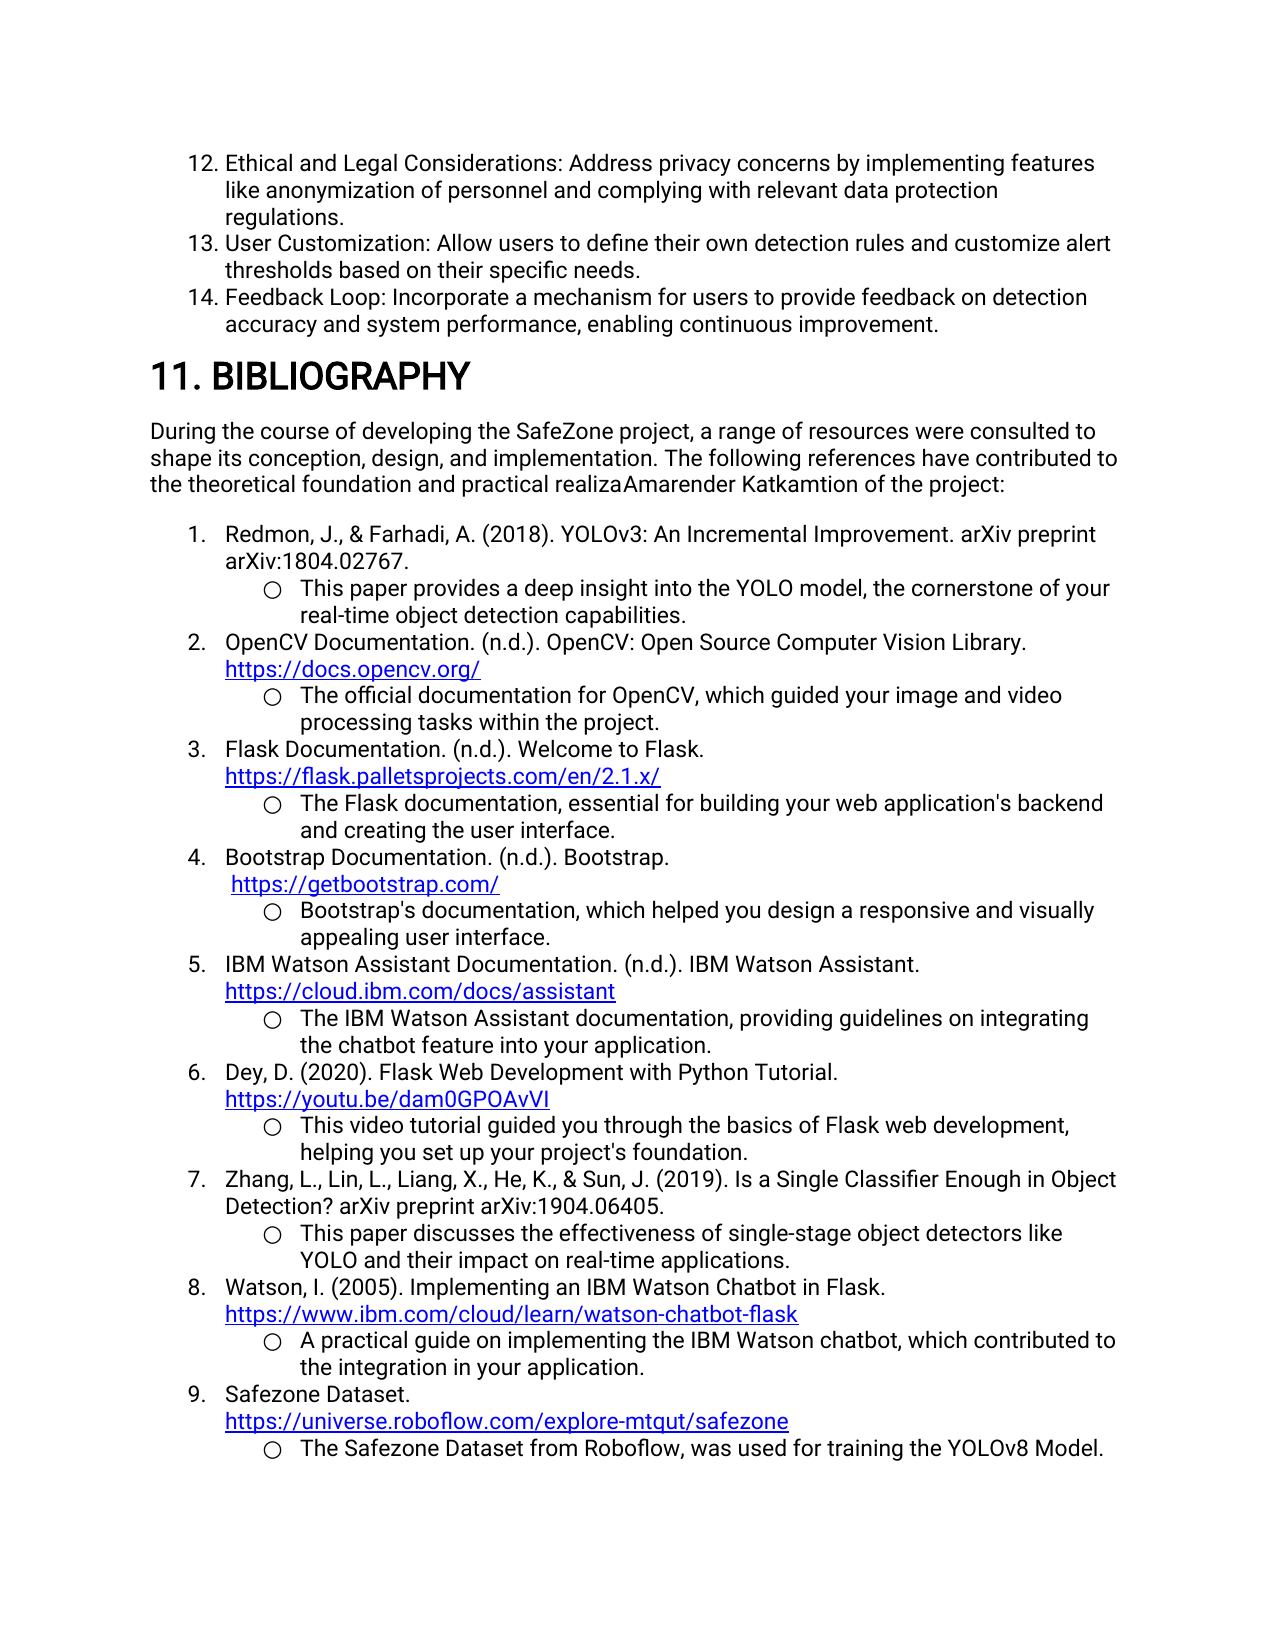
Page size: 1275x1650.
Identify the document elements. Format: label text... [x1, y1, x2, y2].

list This video tutorial guided you through the basics of Flask web development, helping you set up your project's foundation. [262, 1113, 1125, 1166]
text https://getbootstrap.com/ [150, 871, 1125, 898]
subtitle 11. BIBLIOGRAPHY [150, 365, 1125, 395]
list Bootstrap Documentation. (n.d.). Bootstrap. [187, 844, 1125, 871]
text https://universe.roboflow.com/explore-mtqut/safezone [150, 1408, 1125, 1435]
list This paper provides a deep insight into the YOLO model, the cornerstone of your real-time object detection capabilities. [262, 575, 1125, 629]
list Bootstrap's documentation, which helped you design a responsive and visually appealing user interface. [262, 898, 1125, 951]
list The Safezone Dataset from Roboflow, was used for training the YOLOv8 Model. [262, 1435, 1125, 1462]
list The official documentation for OpenCV, which guided your image and video processing tasks within the project. [262, 683, 1125, 736]
list IBM Watson Assistant Documentation. (n.d.). IBM Watson Assistant. https://cloud.ibm.com/docs/assistant [187, 951, 1125, 1005]
list Watson, I. (2005). Implementing an IBM Watson Chatbot in Flask. https://www.ibm.com/cloud/learn/watson-chatbot-flask [187, 1274, 1125, 1328]
list Flask Documentation. (n.d.). Welcome to Flask. https://flask.palletsprojects.com/en/2.1.x/ [187, 736, 1125, 790]
list The Flask documentation, essential for building your web application's backend and creating the user interface. [262, 790, 1125, 844]
list Dey, D. (2020). Flask Web Development with Python Tutorial. https://youtu.be/dam0GPOAvVI [187, 1059, 1125, 1113]
list This paper discusses the effectiveness of single-stage object detectors like YOLO and their impact on real-time applications. [262, 1220, 1125, 1274]
list Ethical and Legal Considerations: Address privacy concerns by implementing features like anonymization of personnel and complying with relevant data protection regulations. [187, 150, 1125, 231]
list Redmon, J., & Farhadi, A. (2018). YOLOv3: An Incremental Improvement. arXiv preprint arXiv:1804.02767. [187, 521, 1125, 575]
text During the course of developing the SafeZone project, a range of resources were consulted to shape its conception, design, and implementation. The following references have contributed to the theoretical foundation and practical realizaAmarender Katkamtion of the project: [150, 418, 1125, 498]
list The IBM Watson Assistant documentation, providing guidelines on integrating the chatbot feature into your application. [262, 1005, 1125, 1059]
list Safezone Dataset. [187, 1381, 1125, 1408]
list A practical guide on implementing the IBM Watson chatbot, which contributed to the integration in your application. [262, 1328, 1125, 1381]
list Feedback Loop: Incorporate a mechanism for users to provide feedback on detection accuracy and system performance, enabling continuous improvement. [187, 284, 1125, 338]
list User Customization: Allow users to define their own detection rules and customize alert thresholds based on their specific needs. [187, 231, 1125, 284]
list Zhang, L., Lin, L., Liang, X., He, K., & Sun, J. (2019). Is a Single Classifier Enough in Object Detection? arXiv preprint arXiv:1904.06405. [187, 1166, 1125, 1220]
list OpenCV Documentation. (n.d.). OpenCV: Open Source Computer Vision Library. https://docs.opencv.org/ [187, 629, 1125, 683]
